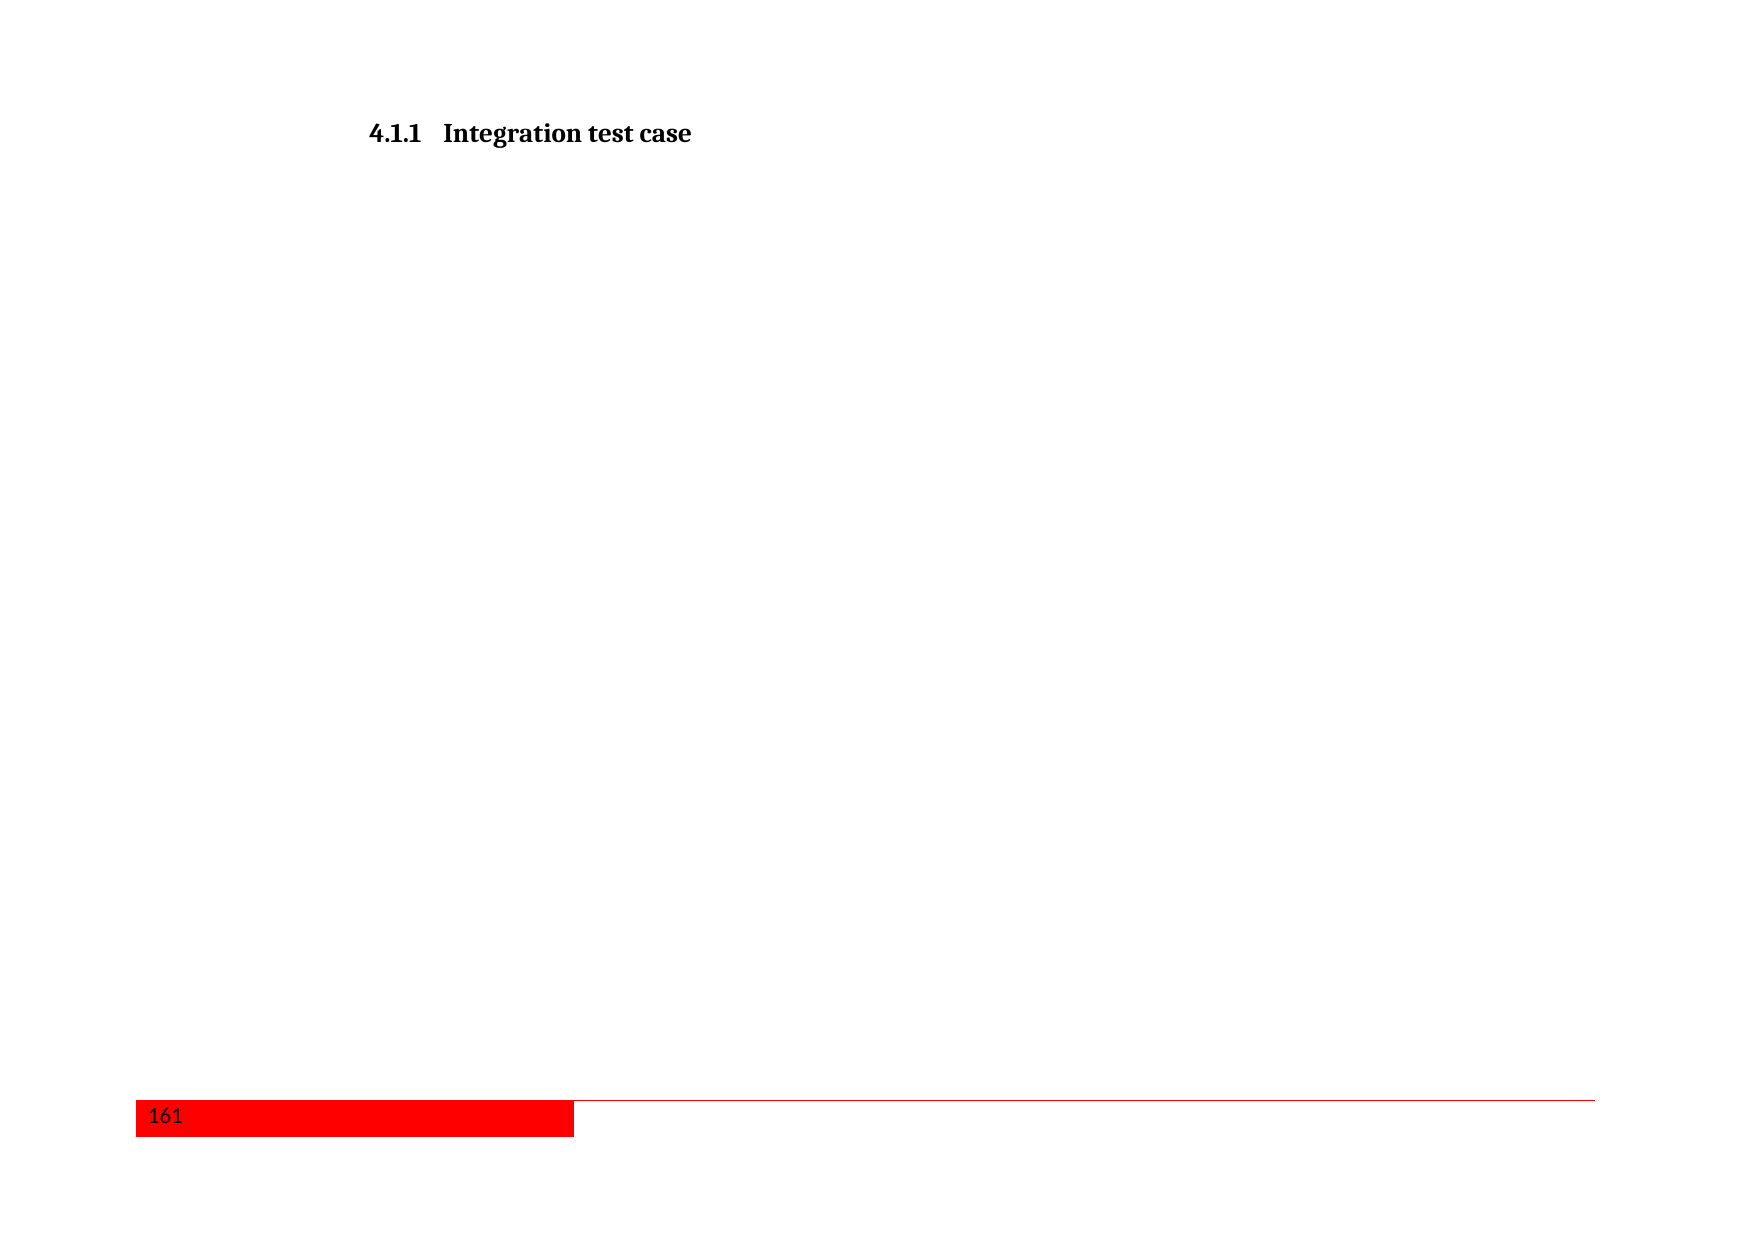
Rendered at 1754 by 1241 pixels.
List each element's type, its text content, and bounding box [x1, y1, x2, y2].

subtitle Integration test case [369, 118, 1606, 149]
